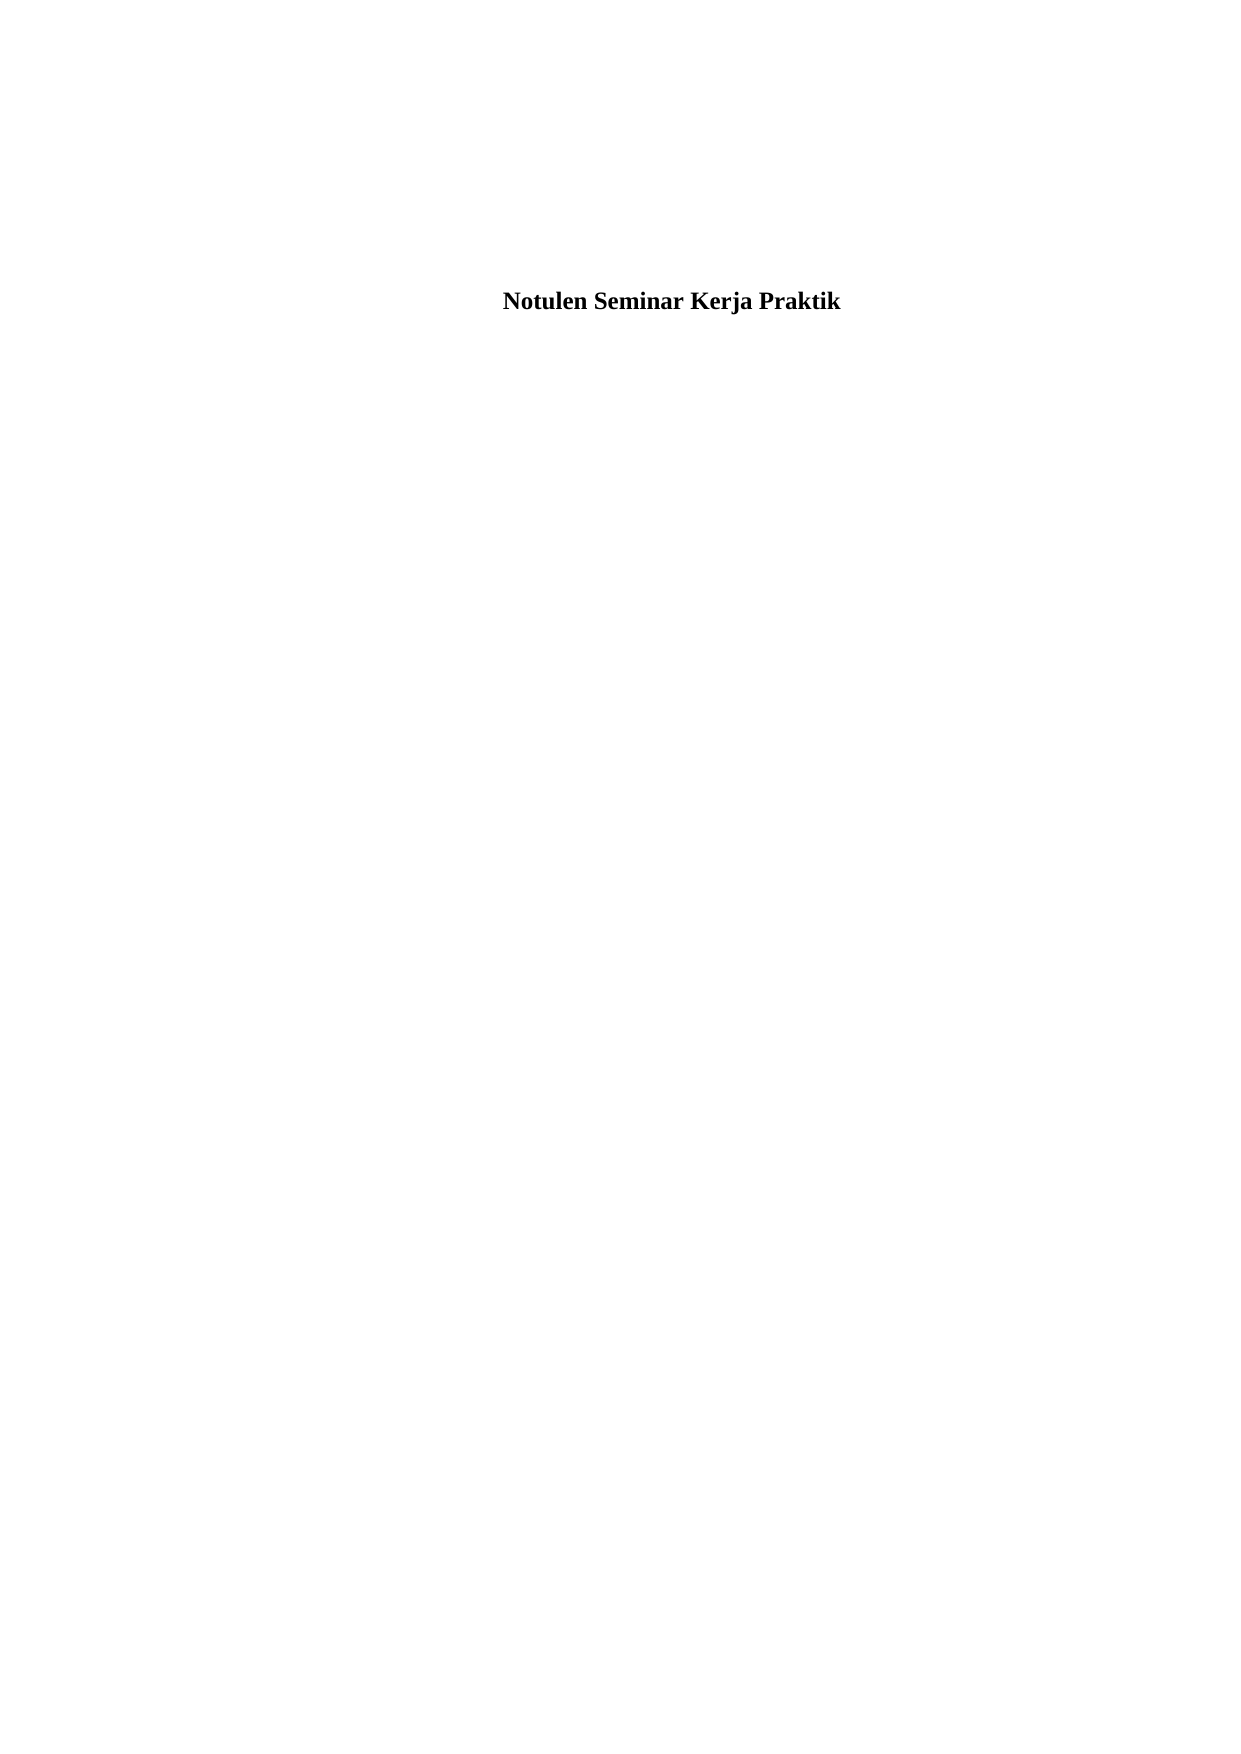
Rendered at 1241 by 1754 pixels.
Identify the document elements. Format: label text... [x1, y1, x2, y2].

subtitle Notulen Seminar Kerja Praktik [281, 286, 1063, 315]
